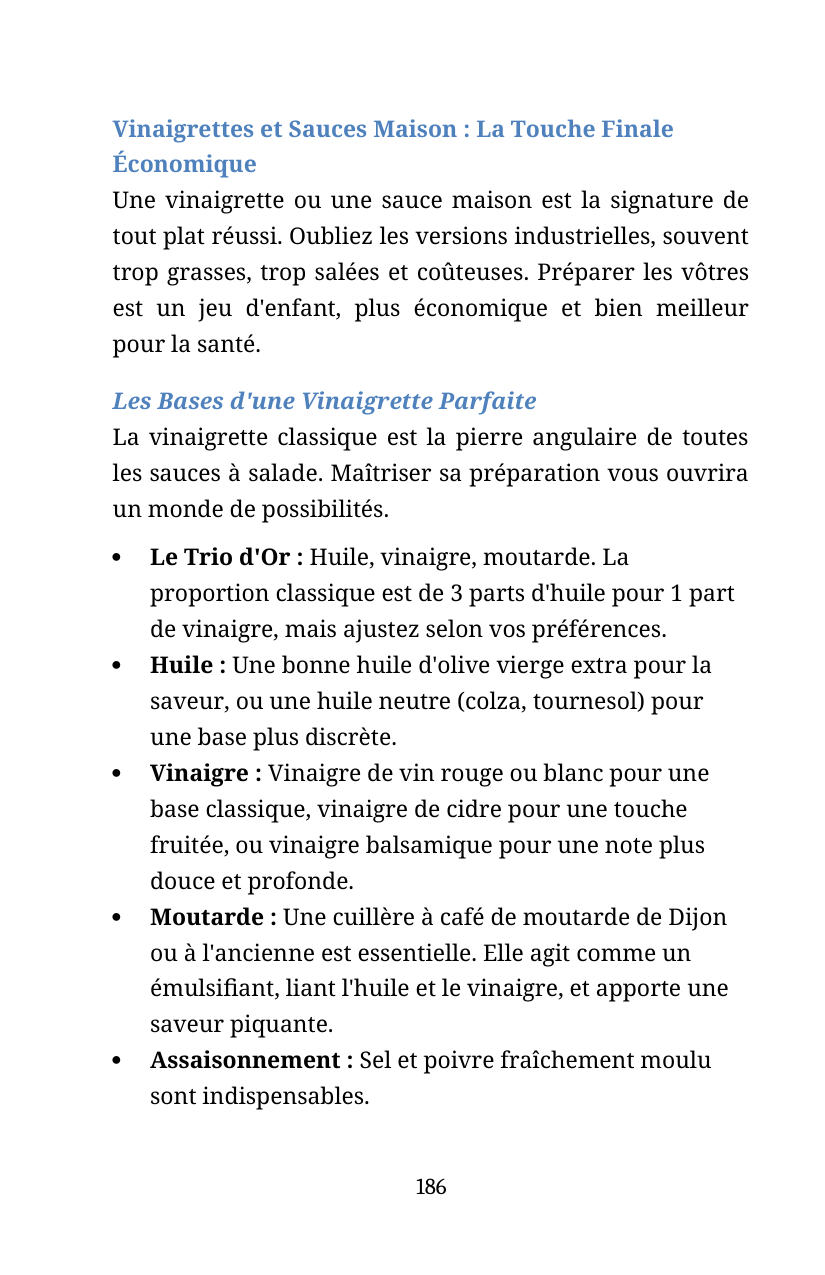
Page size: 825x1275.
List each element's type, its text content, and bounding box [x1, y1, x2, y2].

subtitle Vinaigrettes et Sauces Maison : La Touche Finale Économique [112, 112, 750, 180]
subtitle Les Bases d'une Vinaigrette Parfaite [112, 385, 750, 416]
list Assaisonnement : Sel et poivre fraîchement moulu sont indispensables. [112, 1044, 750, 1111]
text Une vinaigrette ou une sauce maison est la signature de tout plat réussi. Oubliez les versions industrielles, souvent trop grasses, trop salées et coûteuses. Préparer les vôtres est un jeu d'enfant, plus économique et bien meilleur pour la santé. [112, 184, 750, 359]
list Moutarde : Une cuillère à café de moutarde de Dijon ou à l'ancienne est essentielle. Elle agit comme un émulsifiant, liant l'huile et le vinaigre, et apporte une saveur piquante. [112, 901, 750, 1039]
list Vinaigre : Vinaigre de vin rouge ou blanc pour une base classique, vinaigre de cidre pour une touche fruitée, ou vinaigre balsamique pour une note plus douce et profonde. [112, 757, 750, 896]
text La vinaigrette classique est la pierre angulaire de toutes les sauces à salade. Maîtriser sa préparation vous ouvrira un monde de possibilités. [112, 421, 750, 524]
list Le Trio d'Or : Huile, vinaigre, moutarde. La proportion classique est de 3 parts d'huile pour 1 part de vinaigre, mais ajustez selon vos préférences. [112, 541, 750, 644]
list Huile : Une bonne huile d'olive vierge extra pour la saveur, ou une huile neutre (colza, tournesol) pour une base plus discrète. [112, 649, 750, 752]
